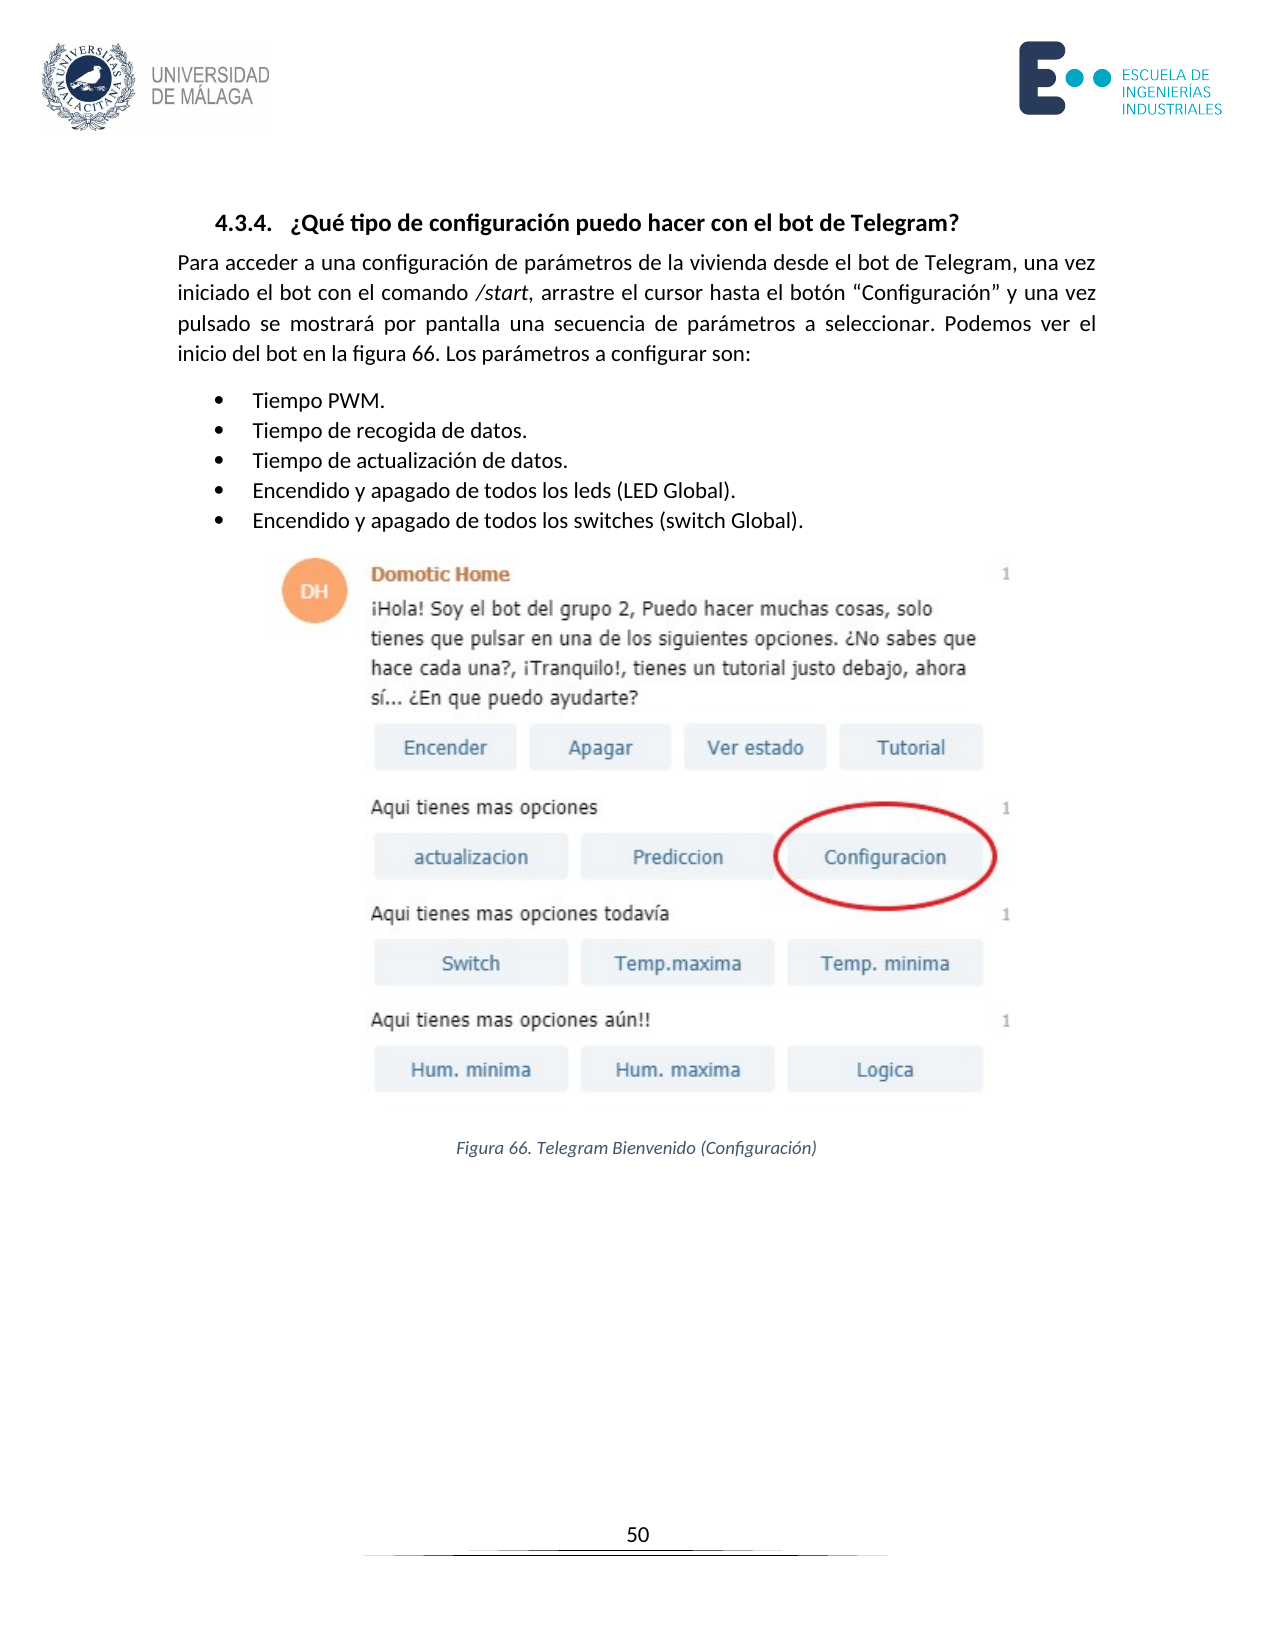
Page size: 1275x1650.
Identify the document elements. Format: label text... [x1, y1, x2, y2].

list Encendido y apagado de todos los leds (LED Global). [215, 476, 1098, 504]
list Tiempo de recogida de datos. [215, 416, 1098, 444]
list Encendido y apagado de todos los switches (switch Global). [215, 507, 1098, 534]
list Tiempo de actualización de datos. [215, 446, 1098, 474]
subtitle ¿Qué tipo de configuración puedo hacer con el bot de Telegram? [215, 207, 1098, 237]
picture [265, 558, 1010, 1127]
picture [41, 43, 269, 131]
text Para acceder a una configuración de parámetros de la vivienda desde el bot de Telegram, una vez iniciado el bot con el comando /start, arrastre el cursor hasta el botón “Configuración” y una vez pulsado se mostrará por pantalla una secuencia de parámetros a seleccionar. Podemos ver el inicio del bot en la figura 66. Los parámetros a configurar son: [177, 248, 1098, 367]
list Tiempo PWM. [215, 386, 1098, 414]
picture [999, 21, 1242, 135]
